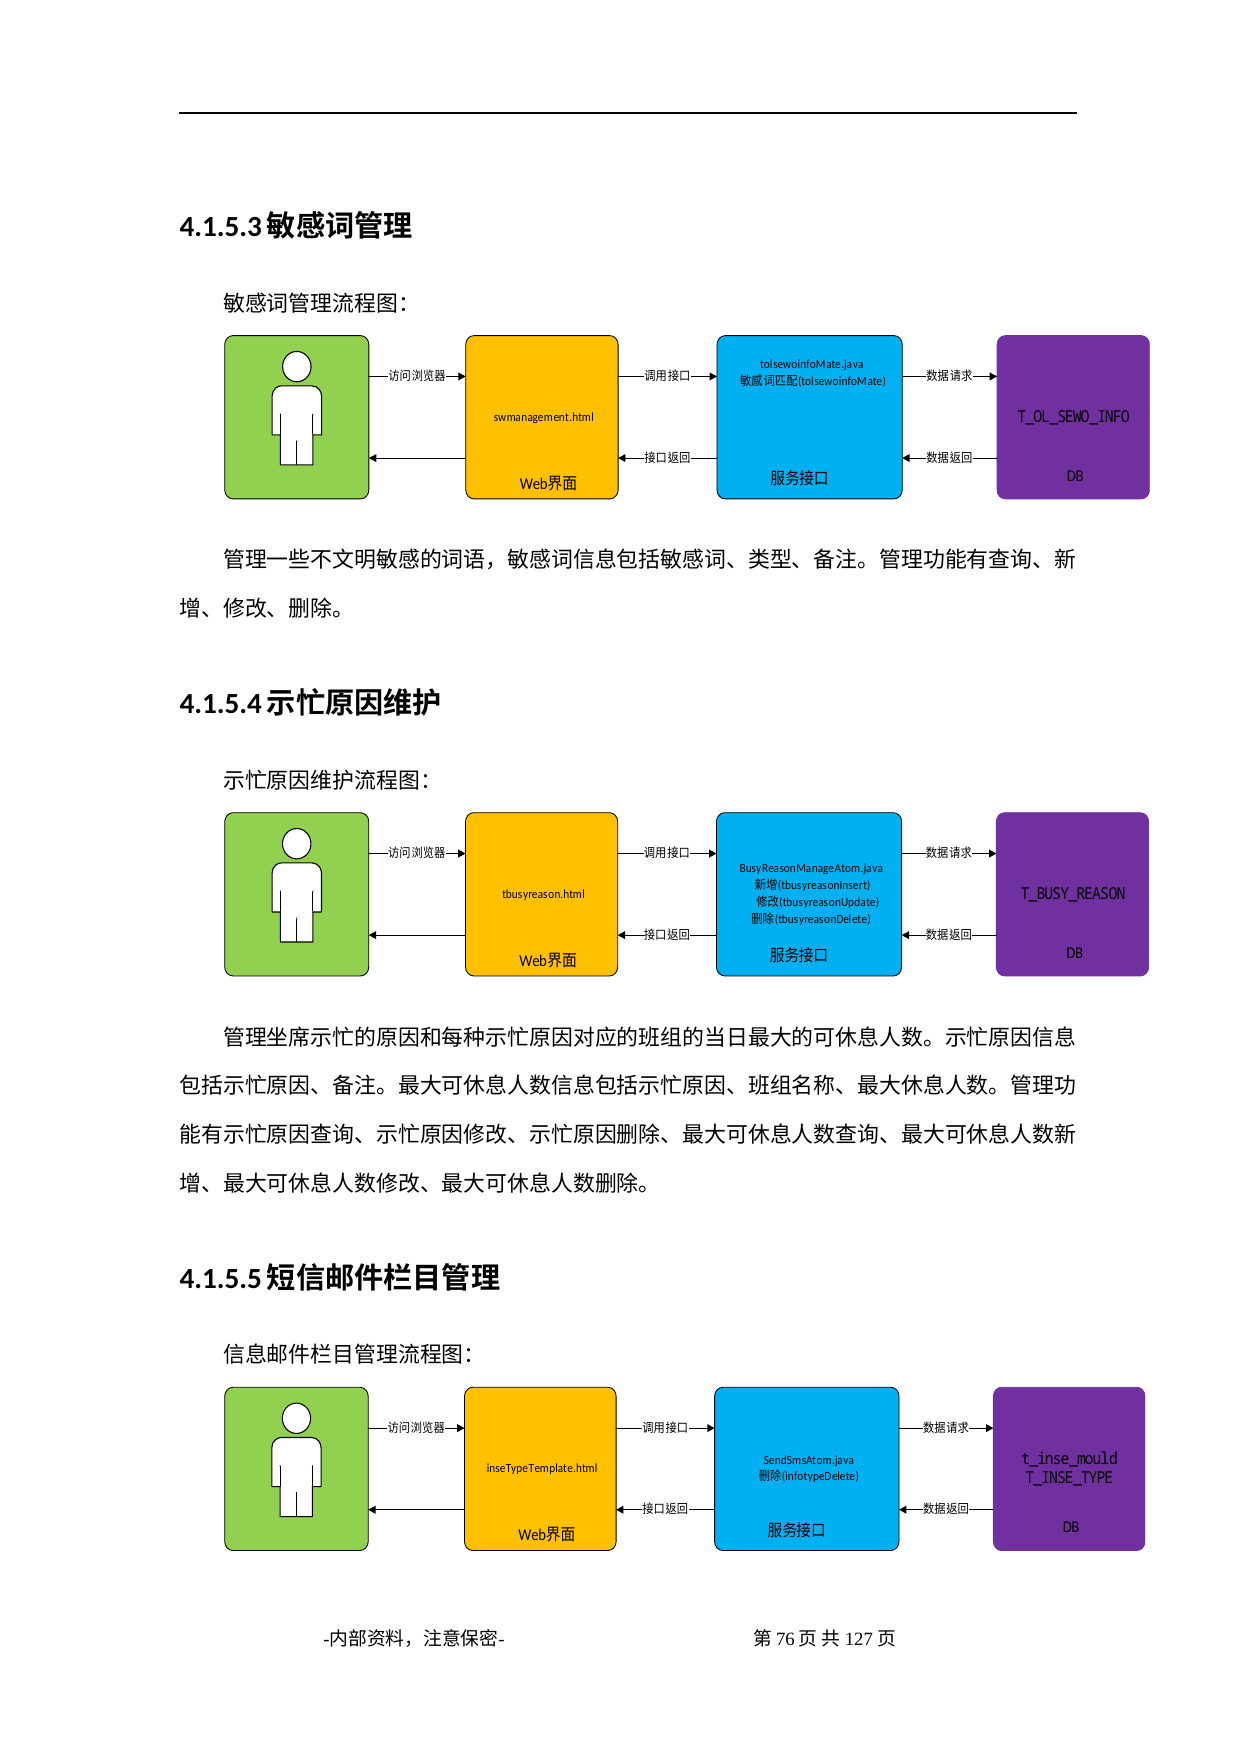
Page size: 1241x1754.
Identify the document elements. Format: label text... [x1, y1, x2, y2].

text 信息邮件栏目管理流程图： [179, 1337, 1077, 1369]
list 敏感词管理 [179, 191, 1055, 256]
list 短信邮件栏目管理 [179, 1243, 1055, 1308]
text 敏感词管理流程图： [179, 285, 1077, 318]
list 示忙原因维护 [179, 668, 1055, 733]
text 管理一些不文明敏感的词语，敏感词信息包括敏感词、类型、备注。管理功能有查询、新增、修改、删除。 [179, 542, 1077, 623]
text 管理坐席示忙的原因和每种示忙原因对应的班组的当日最大的可休息人数。示忙原因信息包括示忙原因、备注。最大可休息人数信息包括示忙原因、班组名称、最大休息人数。管理功能有示忙原因查询、示忙原因修改、示忙原因删除、最大可休息人数查询、最大可休息人数新增、最大可休息人数修改、最大可休息人数删除。 [179, 1019, 1077, 1198]
text 示忙原因维护流程图： [179, 762, 1077, 795]
